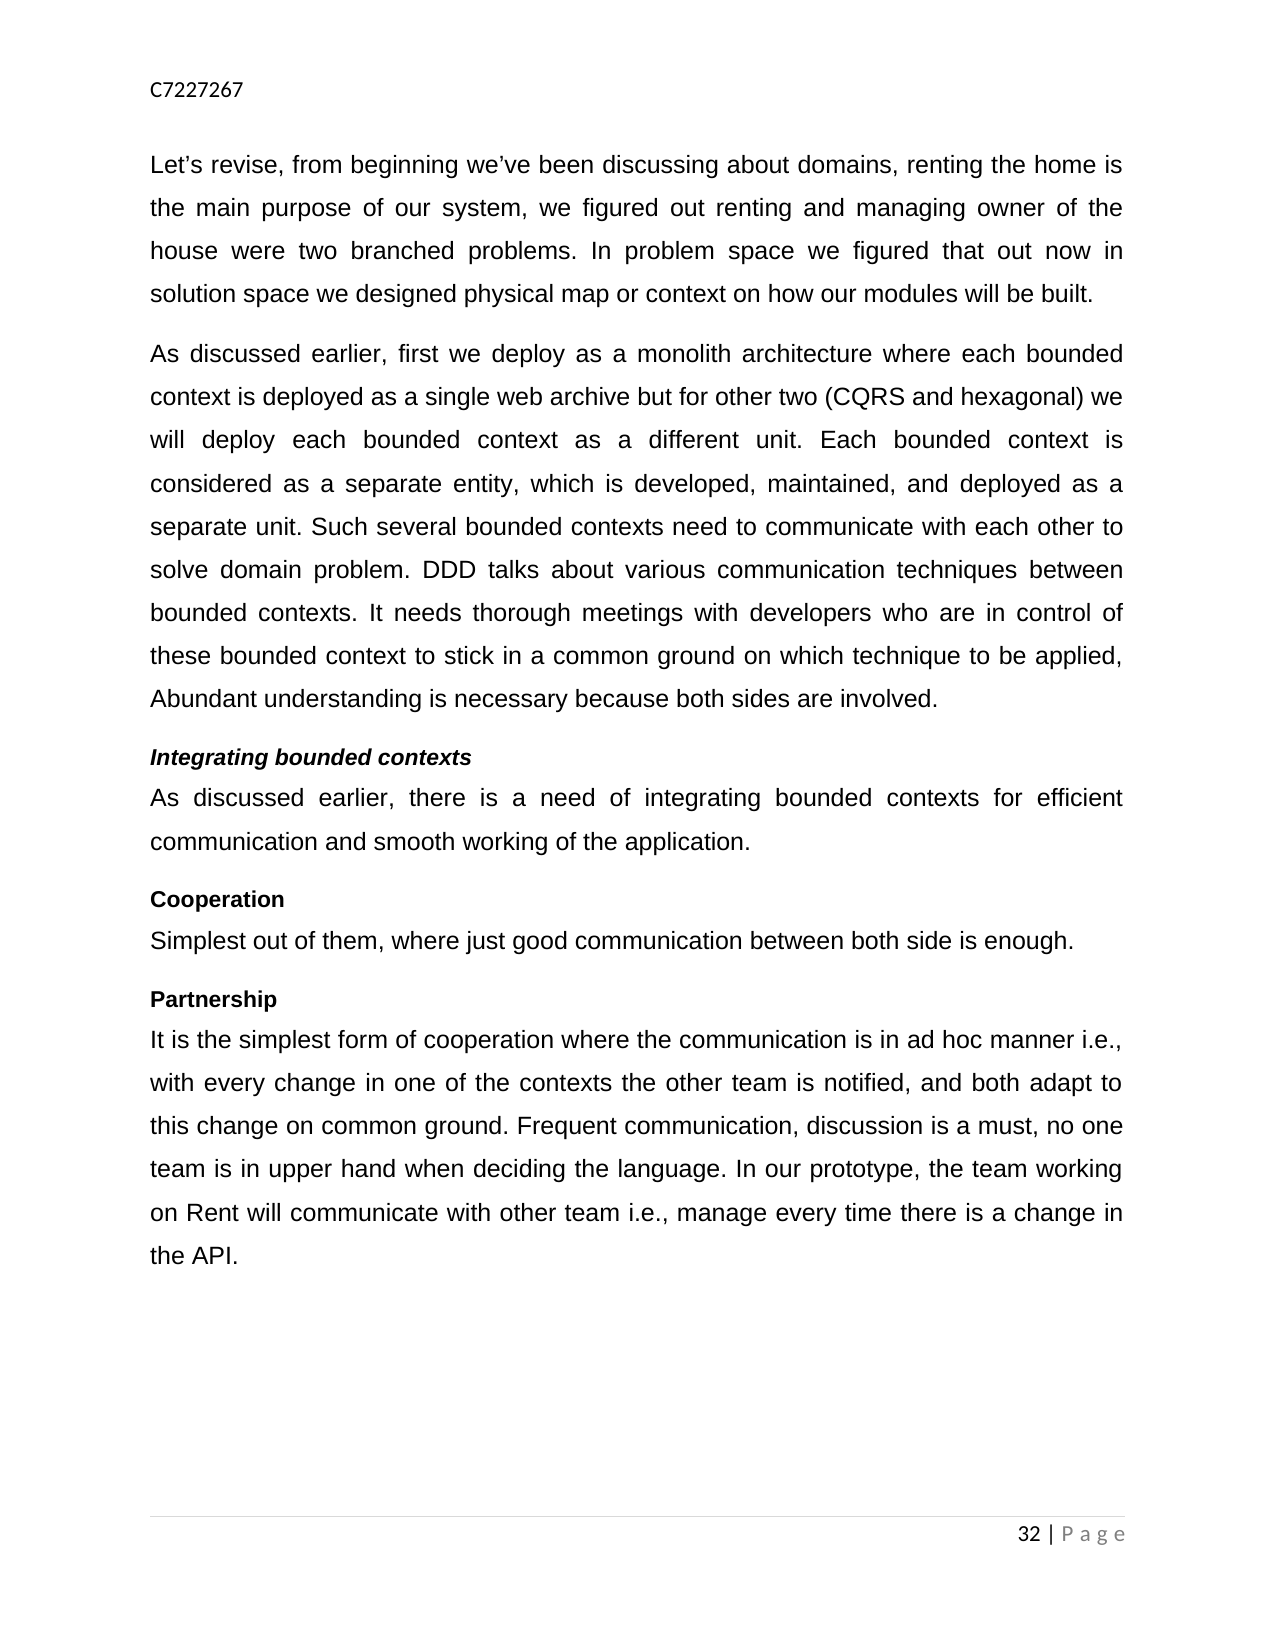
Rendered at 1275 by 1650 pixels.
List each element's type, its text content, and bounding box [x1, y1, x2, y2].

text As discussed earlier, there is a need of integrating bounded contexts for efficient communication and smooth working of the application. [150, 783, 1125, 855]
subtitle Partnership [150, 986, 1125, 1012]
subtitle Cooperation [150, 886, 1125, 913]
text Simplest out of them, where just good communication between both side is enough. [150, 926, 1125, 954]
text It is the simplest form of cooperation where the communication is in ad hoc manner i.e., with every change in one of the contexts the other team is notified, and both adapt to this change on common ground. Frequent communication, discussion is a must, no one team is in upper hand when deciding the language. In our prototype, the team working on Rent will communicate with other team i.e., manage every time there is a change in the API. [150, 1025, 1125, 1269]
text As discussed earlier, first we deploy as a monolith architecture where each bounded context is deployed as a single web archive but for other two (CQRS and hexagonal) we will deploy each bounded context as a different unit. Each bounded context is considered as a separate entity, which is developed, maintained, and deployed as a separate unit. Such several bounded contexts need to communicate with each other to solve domain problem. DDD talks about various communication techniques between bounded contexts. It needs thorough meetings with developers who are in control of these bounded context to stick in a common ground on which technique to be applied, Abundant understanding is necessary because both sides are involved. [150, 339, 1125, 713]
text Let’s revise, from beginning we’ve been discussing about domains, renting the home is the main purpose of our system, we figured out renting and managing owner of the house were two branched problems. In problem space we figured that out now in solution space we designed physical map or context on how our modules will be built. [150, 150, 1125, 308]
subtitle Integrating bounded contexts [150, 744, 1125, 770]
